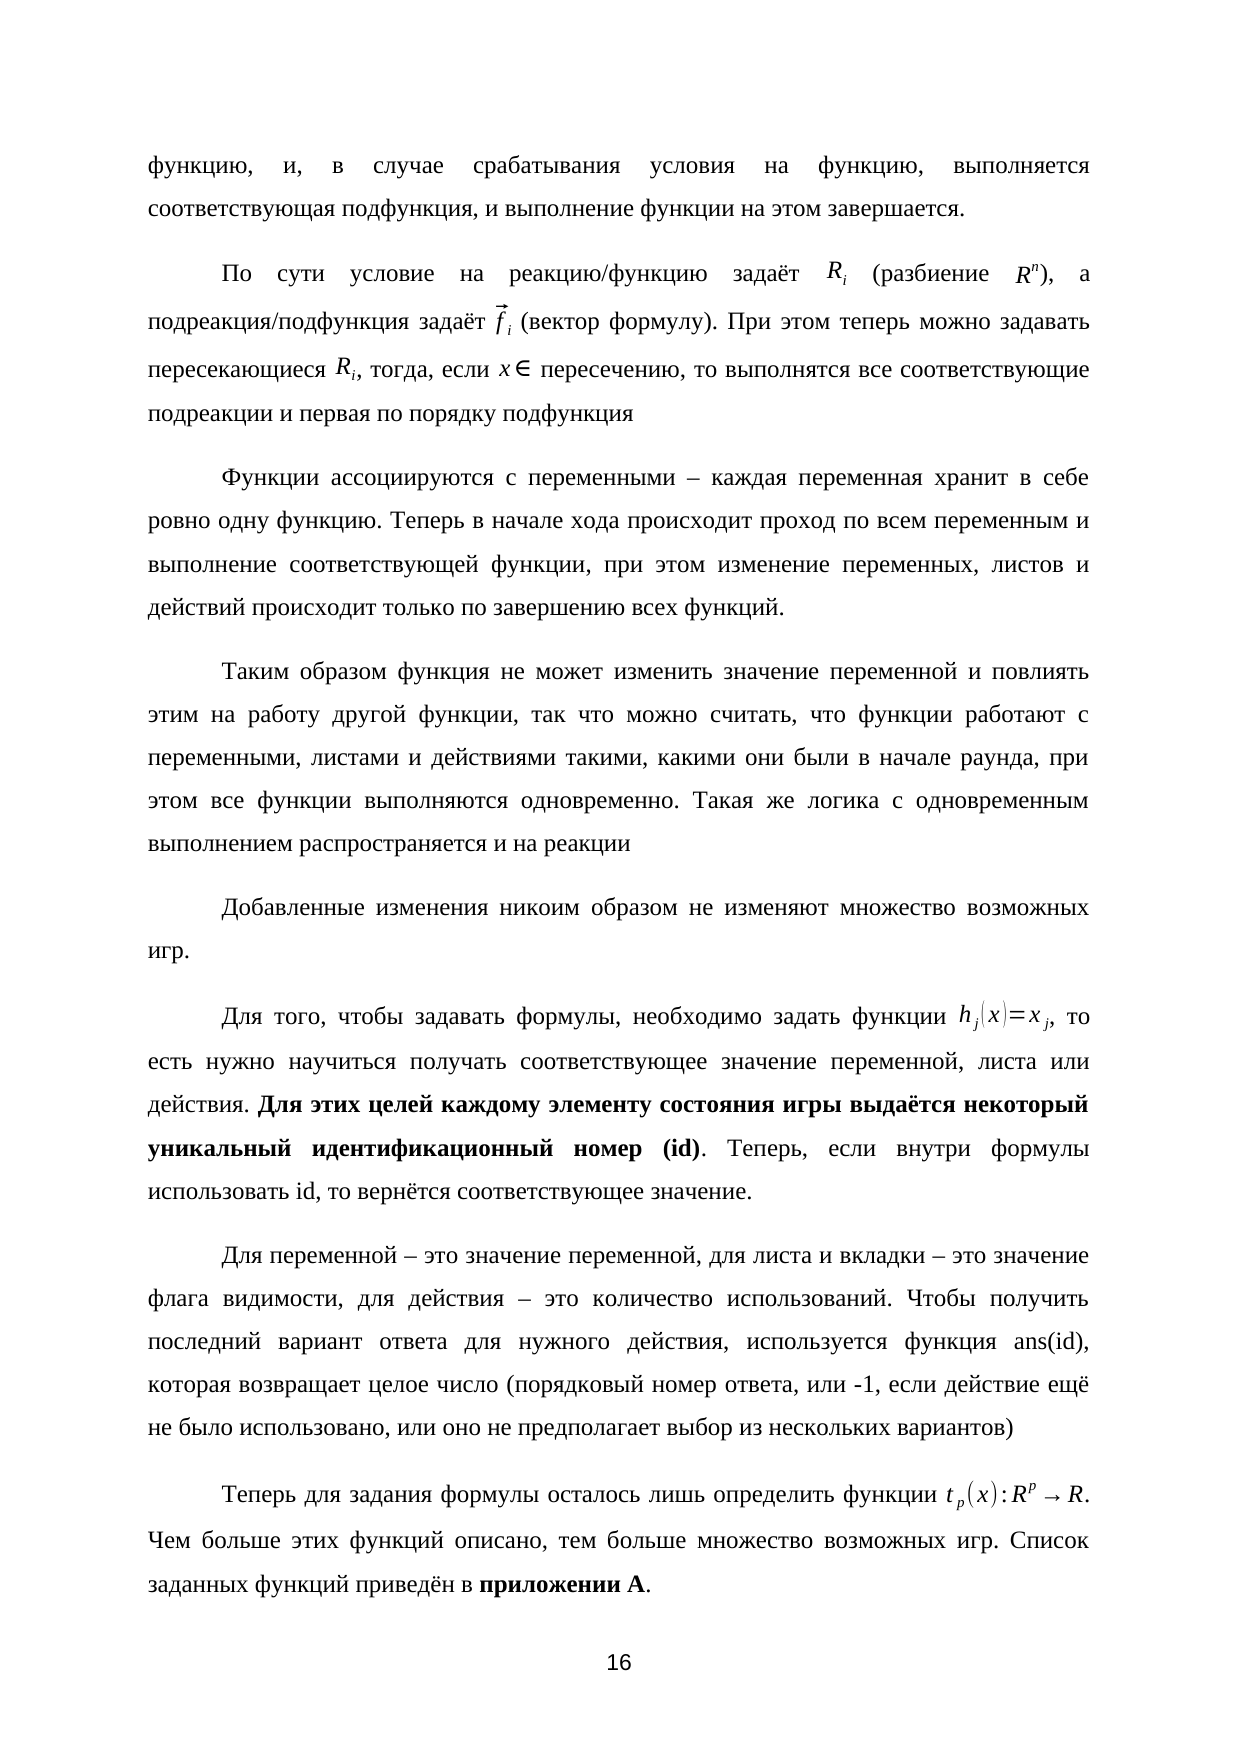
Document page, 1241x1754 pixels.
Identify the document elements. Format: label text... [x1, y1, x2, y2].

text Таким образом функция не может изменить значение переменной и повлиять этим на работу другой функции, так что можно считать, что функции работают с переменными, листами и действиями такими, какими они были в начале раунда, при этом все функции выполняются одновременно. Такая же логика с одновременным выполнением распространяется и на реакции [148, 656, 1090, 857]
text Теперь для задания формулы осталось лишь определить функции . Чем больше этих функций описано, тем больше множество возможных игр. Список заданных функций приведён в приложении A. [148, 1476, 1090, 1597]
text По сути условие на реакцию/функцию задаёт (разбиение ), а подреакция/подфункция задаёт (вектор формулу). При этом теперь можно задавать пересекающиеся , тогда, если пересечению, то выполнятся все соответствующие подреакции и первая по порядку подфункция [148, 257, 1090, 427]
text Для того, чтобы задавать формулы, необходимо задать функции , то есть нужно научиться получать соответствующее значение переменной, листа или действия. Для этих целей каждому элементу состояния игры выдаётся некоторый уникальный идентификационный номер (id). Теперь, если внутри формулы использовать id, то вернётся соответствующее значение. [148, 999, 1090, 1204]
text Для переменной – это значение переменной, для листа и вкладки – это значение флага видимости, для действия – это количество использований. Чтобы получить последний вариант ответа для нужного действия, используется функция ans(id), которая возвращает целое число (порядковый номер ответа, или -1, если действие ещё не было использовано, или оно не предполагает выбор из нескольких вариантов) [148, 1240, 1090, 1441]
text Функции ассоциируются с переменными – каждая переменная хранит в себе ровно одну функцию. Теперь в начале хода происходит проход по всем переменным и выполнение соответствующей функции, при этом изменение переменных, листов и действий происходит только по завершению всех функций. [148, 462, 1090, 621]
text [148, 150, 1090, 222]
text Добавленные изменения никоим образом не изменяют множество возможных игр. [148, 892, 1090, 964]
